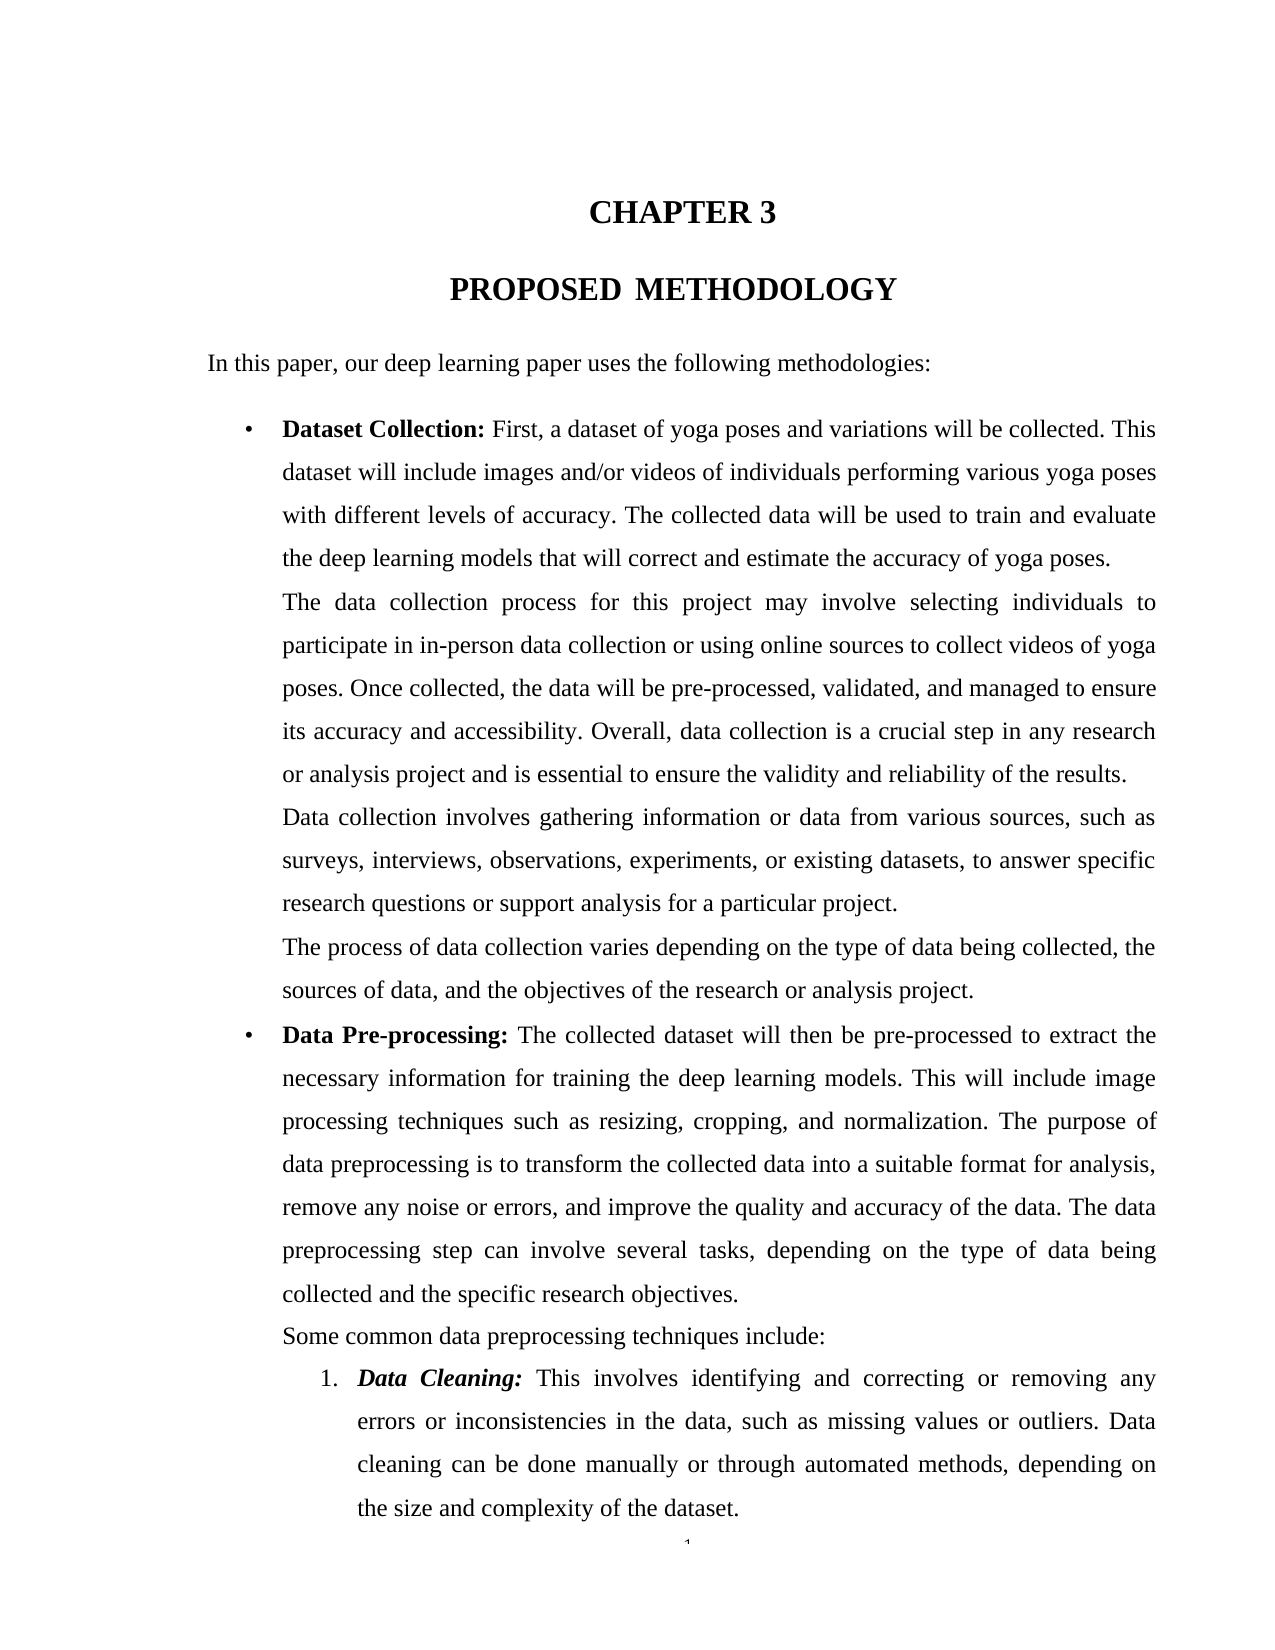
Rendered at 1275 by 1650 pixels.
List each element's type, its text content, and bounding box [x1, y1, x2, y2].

subtitle CHAPTER 3 PROPOSED METHODOLOGY [449, 192, 926, 308]
list Data Cleaning: This involves identifying and correcting or removing any errors or inconsistencies in the data, such as missing values or outliers. Data cleaning can be done manually or through automated methods, depending on the size and complexity of the dataset. [319, 1363, 1157, 1521]
list Dataset Collection: First, a dataset of yoga poses and variations will be collected. This dataset will include images and/or videos of individuals performing various yoga poses with different levels of accuracy. The collected data will be used to train and evaluate the deep learning models that will correct and estimate the accuracy of yoga poses. [244, 414, 1157, 572]
list Data Pre-processing: The collected dataset will then be pre-processed to extract the necessary information for training the deep learning models. This will include image processing techniques such as resizing, cropping, and normalization. The purpose of data preprocessing is to transform the collected data into a suitable format for analysis, remove any noise or errors, and improve the quality and accuracy of the data. The data preprocessing step can involve several tasks, depending on the type of data being collected and the specific research objectives. [244, 1020, 1157, 1307]
text The data collection process for this project may involve selecting individuals to participate in in-person data collection or using online sources to collect videos of yoga poses. Once collected, the data will be pre-processed, validated, and managed to ensure its accuracy and accessibility. Overall, data collection is a crucial step in any research or analysis project and is essential to ensure the validity and reliability of the results. [282, 587, 1157, 788]
text The process of data collection varies depending on the type of data being collected, the sources of data, and the objectives of the research or analysis project. [282, 932, 1156, 1003]
text Data collection involves gathering information or data from various sources, such as surveys, interviews, observations, experiments, or existing datasets, to answer specific research questions or support analysis for a particular project. [282, 802, 1157, 917]
text Some common data preprocessing techniques include: [282, 1322, 1246, 1350]
text In this paper, our deep learning paper uses the following methodologies: [207, 348, 1246, 377]
